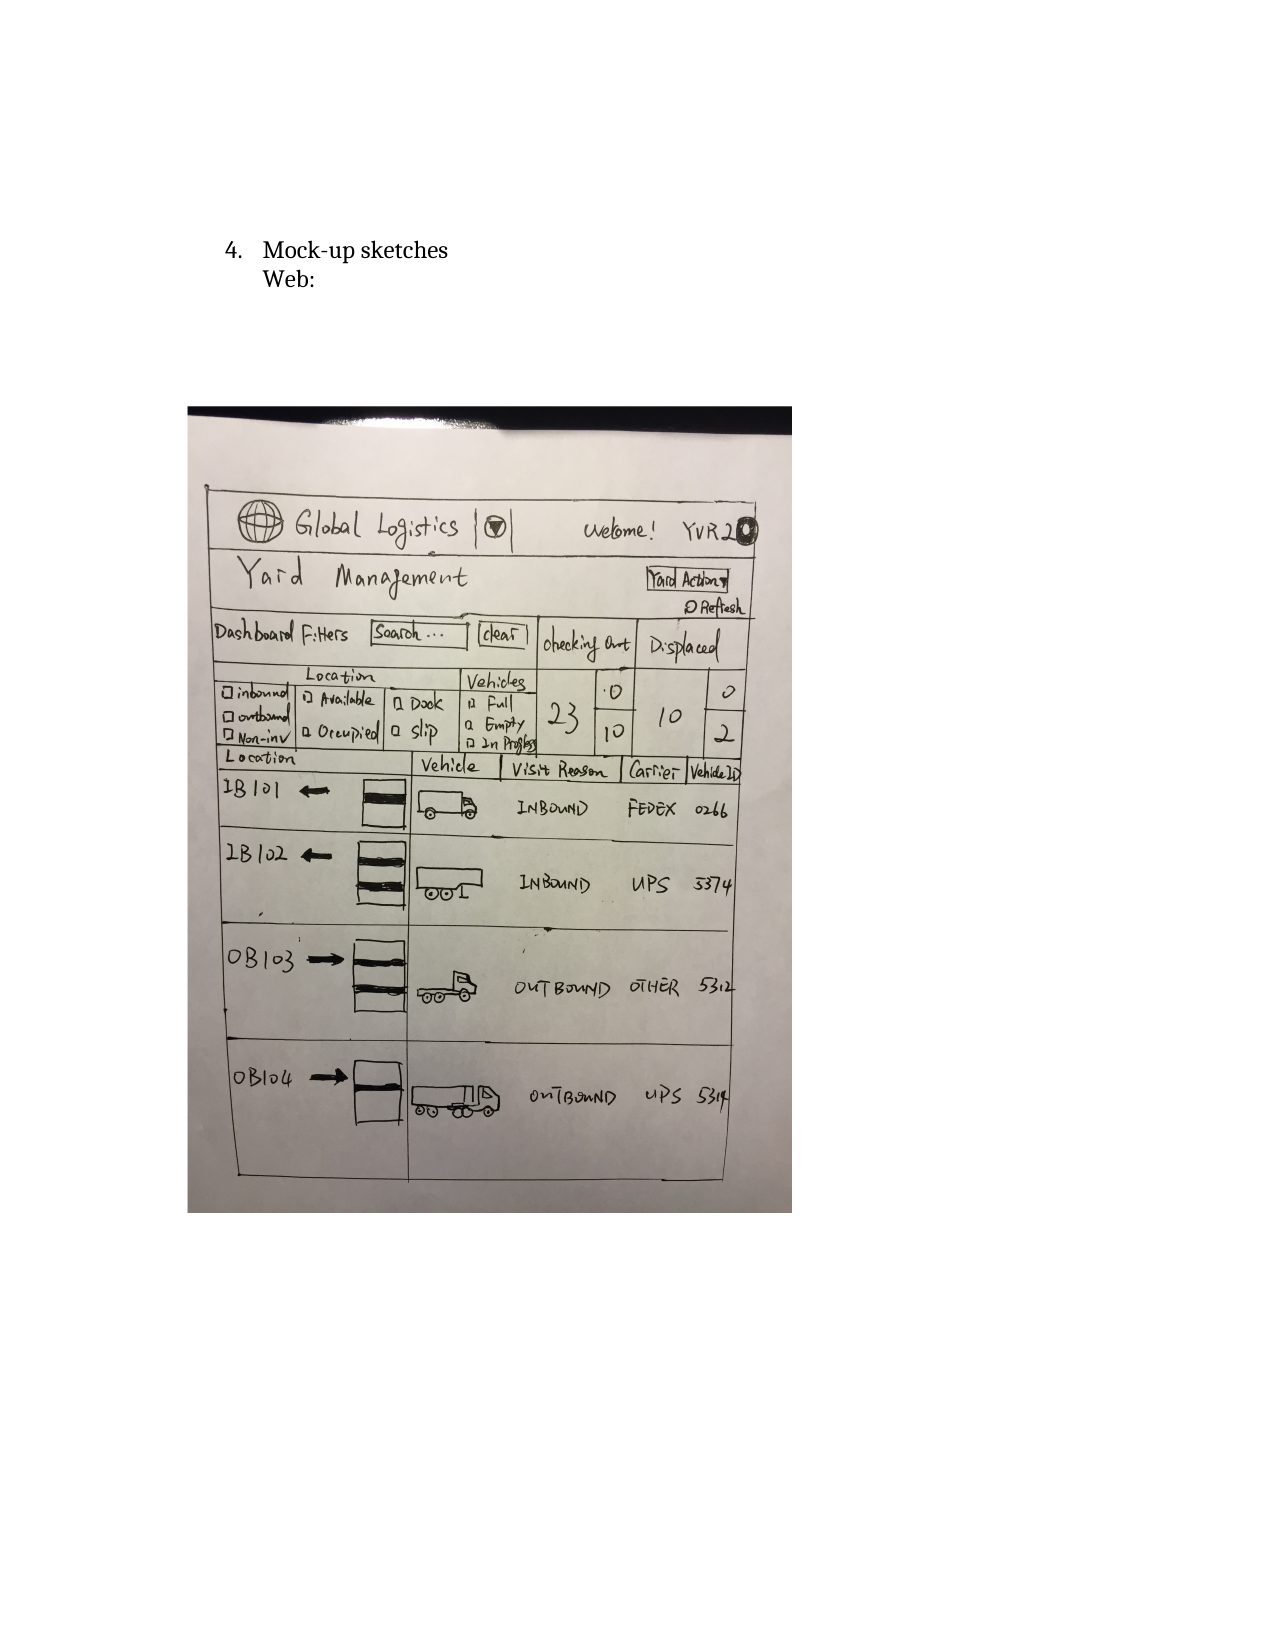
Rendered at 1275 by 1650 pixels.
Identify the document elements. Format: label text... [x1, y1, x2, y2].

picture [188, 408, 792, 1212]
list Web: [262, 265, 1087, 294]
list Mock-up sketches [225, 236, 1087, 265]
